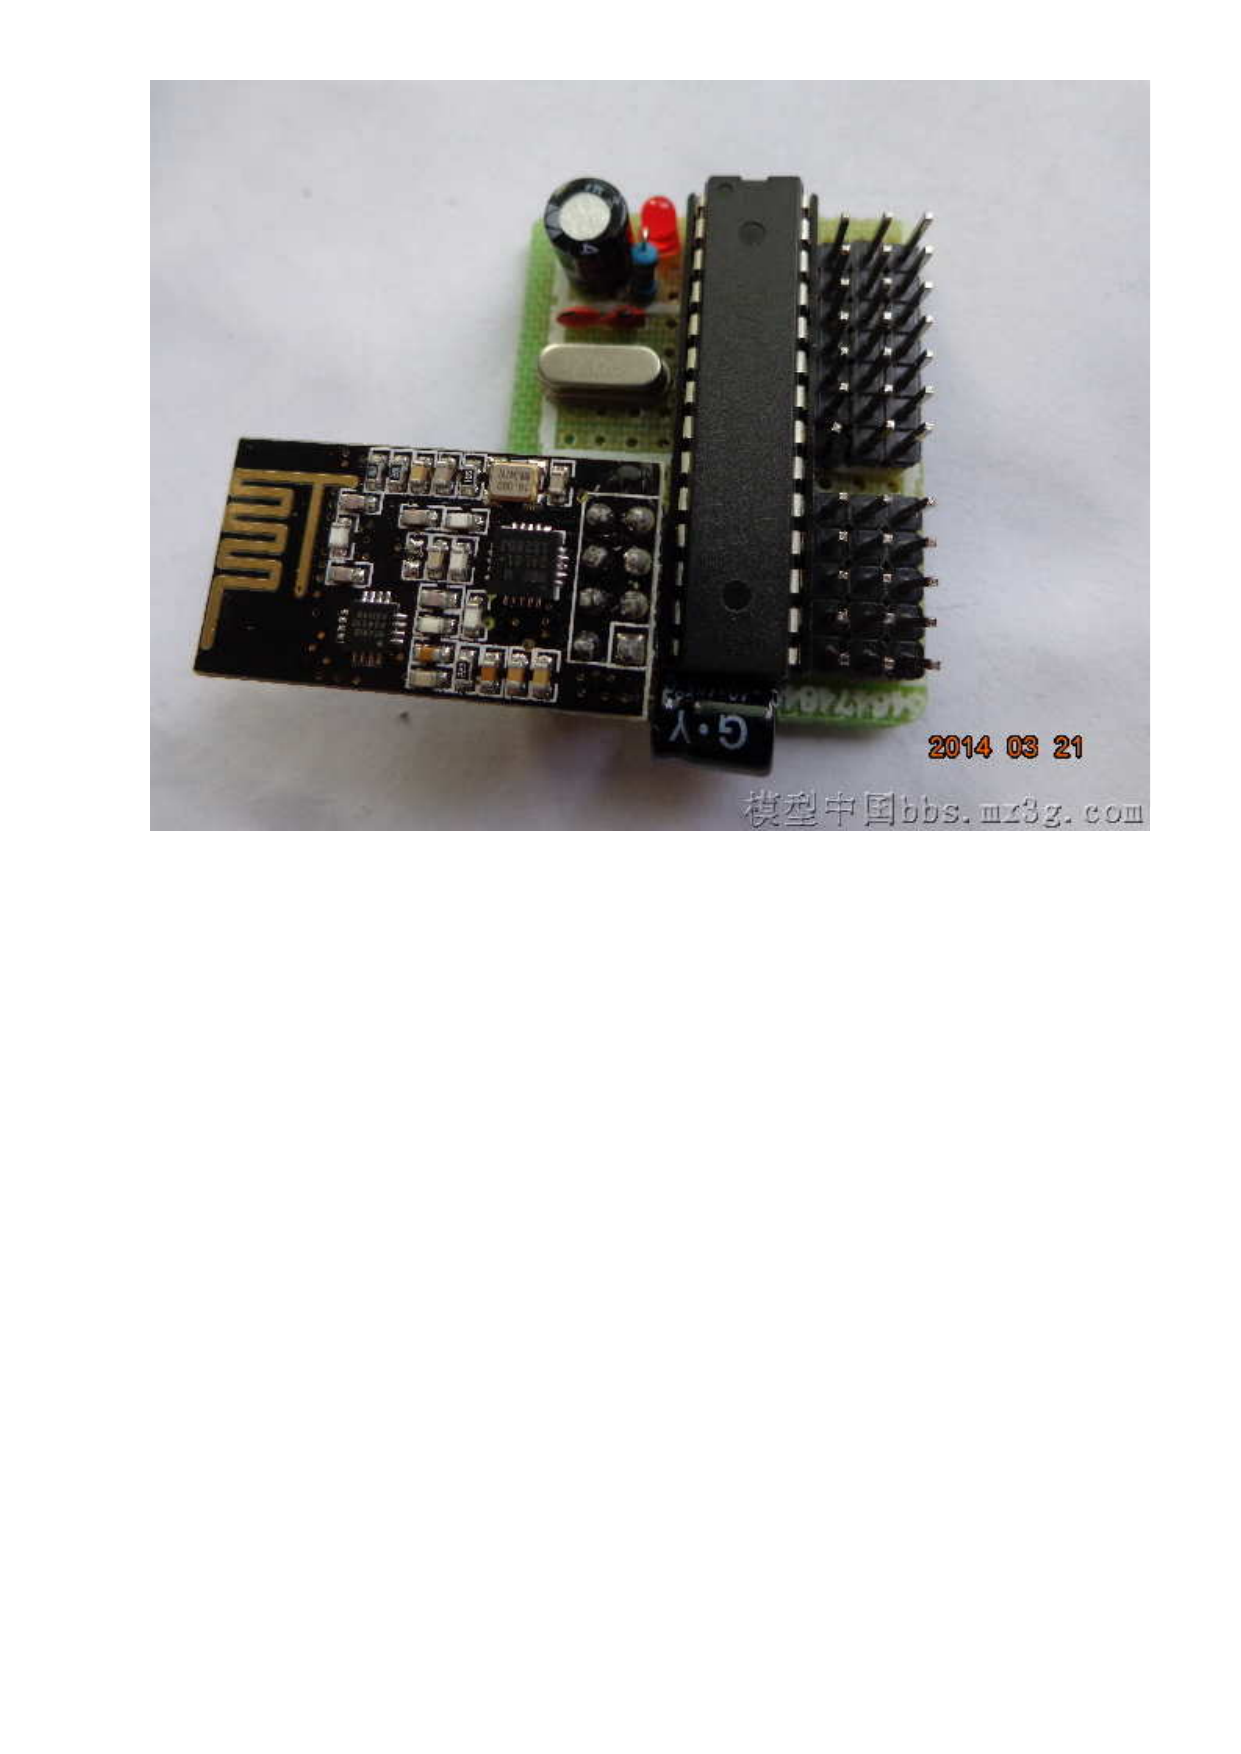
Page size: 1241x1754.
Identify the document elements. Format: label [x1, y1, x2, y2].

picture [150, 80, 1150, 831]
text [150, 81, 1165, 861]
